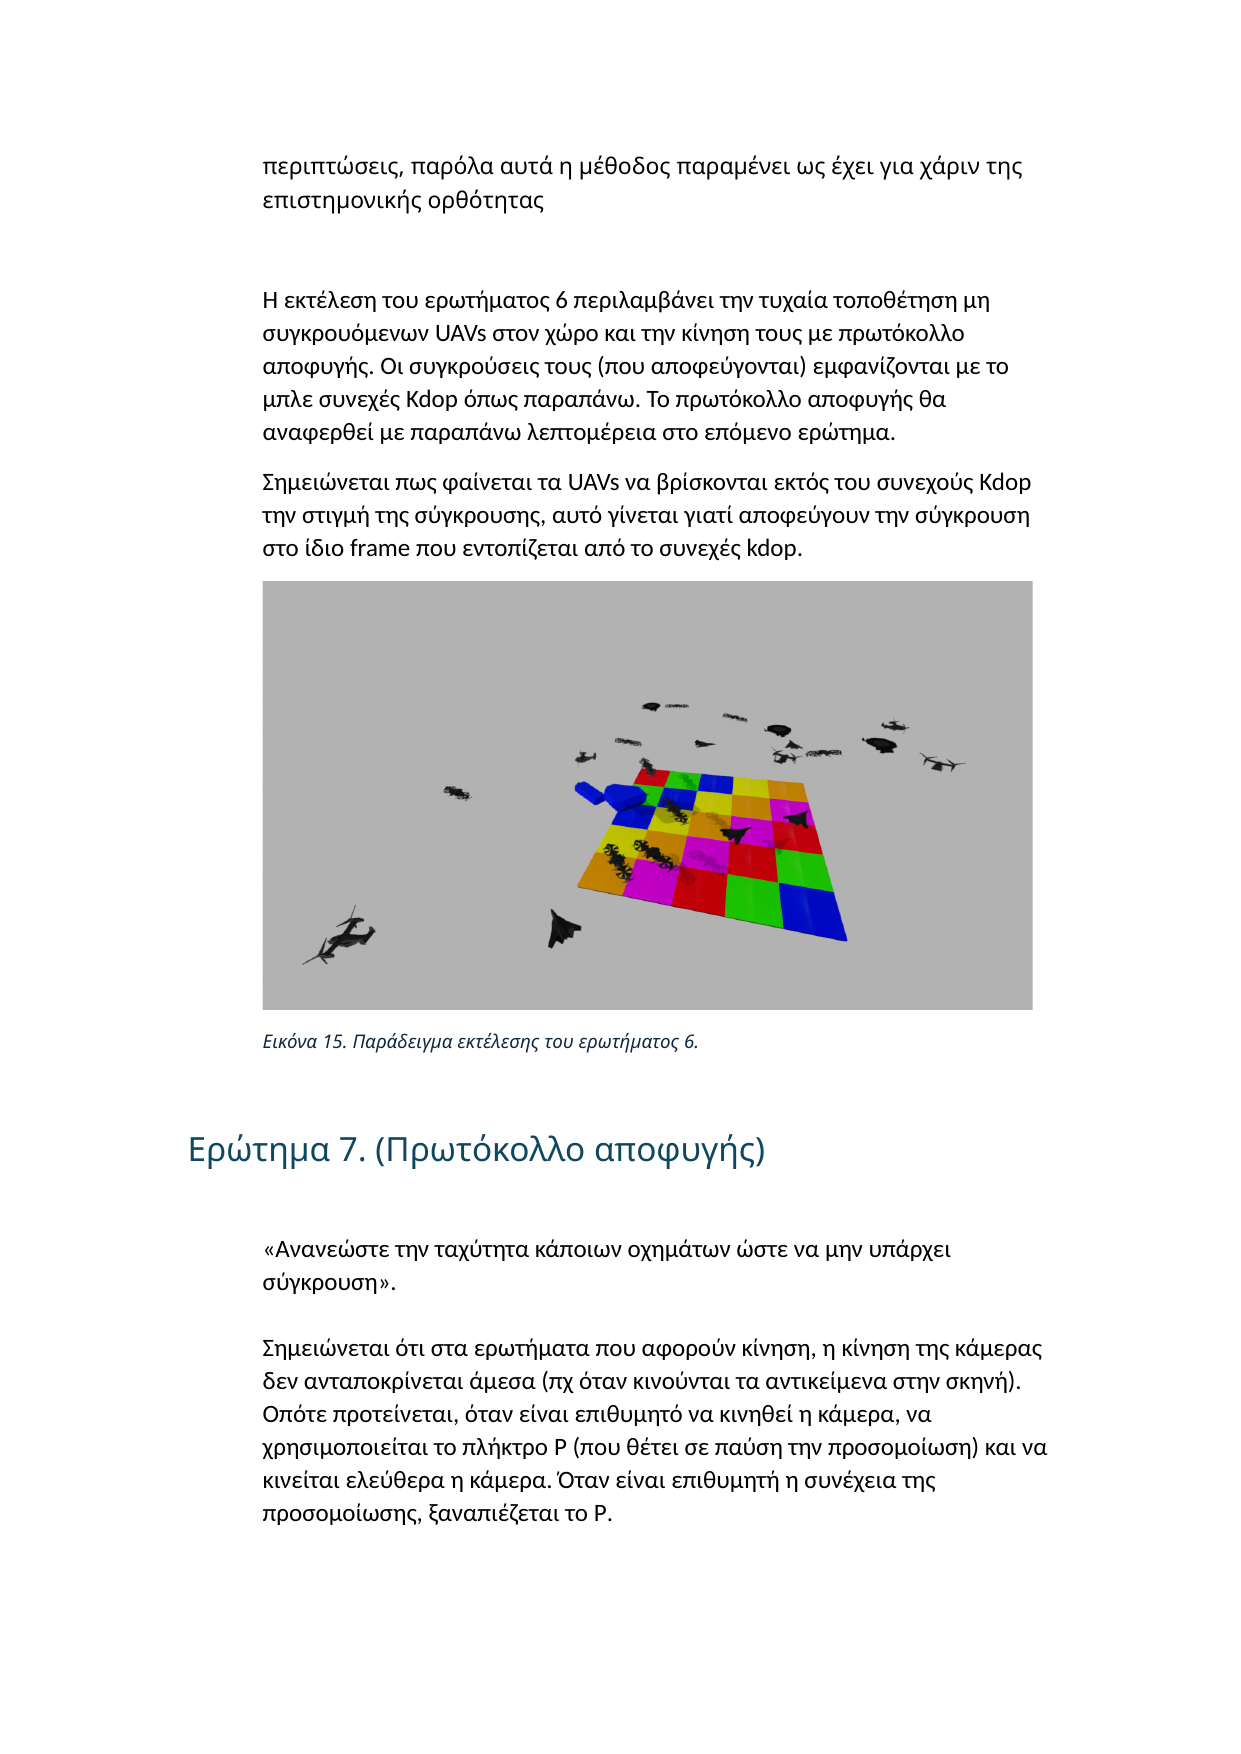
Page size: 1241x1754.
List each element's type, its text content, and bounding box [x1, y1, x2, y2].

list Σημειώνεται ότι στα ερωτήματα που αφορούν κίνηση, η κίνηση της κάμερας δεν ανταποκρίνεται άμεσα (πχ όταν κινούνται τα αντικείμενα στην σκηνή). Οπότε προτείνεται, όταν είναι επιθυμητό να κινηθεί η κάμερα, να χρησιμοποιείται το πλήκτρο P (που θέτει σε παύση την προσομοίωση) και να κινείται ελεύθερα η κάμερα. Όταν είναι επιθυμητή η συνέχεια της προσομοίωσης, ξαναπιέζεται το P. [262, 1332, 1053, 1527]
picture [262, 581, 1033, 1010]
list σύγκρουση». [262, 1266, 1053, 1297]
text Σημειώνεται πως φαίνεται τα UAVs να βρίσκονται εκτός του συνεχούς Kdop την στιγμή της σύγκρουσης, αυτό γίνεται γιατί αποφεύγουν την σύγκρουση στο ίδιο frame που εντοπίζεται από το συνεχές kdop. [262, 466, 1053, 562]
subtitle Ερώτημα 7. (Πρωτόκολλο αποφυγής) [187, 1126, 1053, 1171]
text Εικόνα 15. Παράδειγμα εκτέλεσης του ερωτήματος 6. [187, 1029, 1053, 1054]
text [262, 150, 1053, 215]
text Η εκτέλεση του ερωτήματος 6 περιλαμβάνει την τυχαία τοποθέτηση μη συγκρουόμενων UAVs στον χώρο και την κίνηση τους με πρωτόκολλο αποφυγής. Οι συγκρούσεις τους (που αποφεύγονται) εμφανίζονται με το μπλε συνεχές Kdop όπως παραπάνω. Το πρωτόκολλο αποφυγής θα αναφερθεί με παραπάνω λεπτομέρεια στο επόμενο ερώτημα. [262, 284, 1053, 447]
list «Ανανεώστε την ταχύτητα κάποιων οχημάτων ώστε να μην υπάρχει [262, 1233, 1053, 1264]
